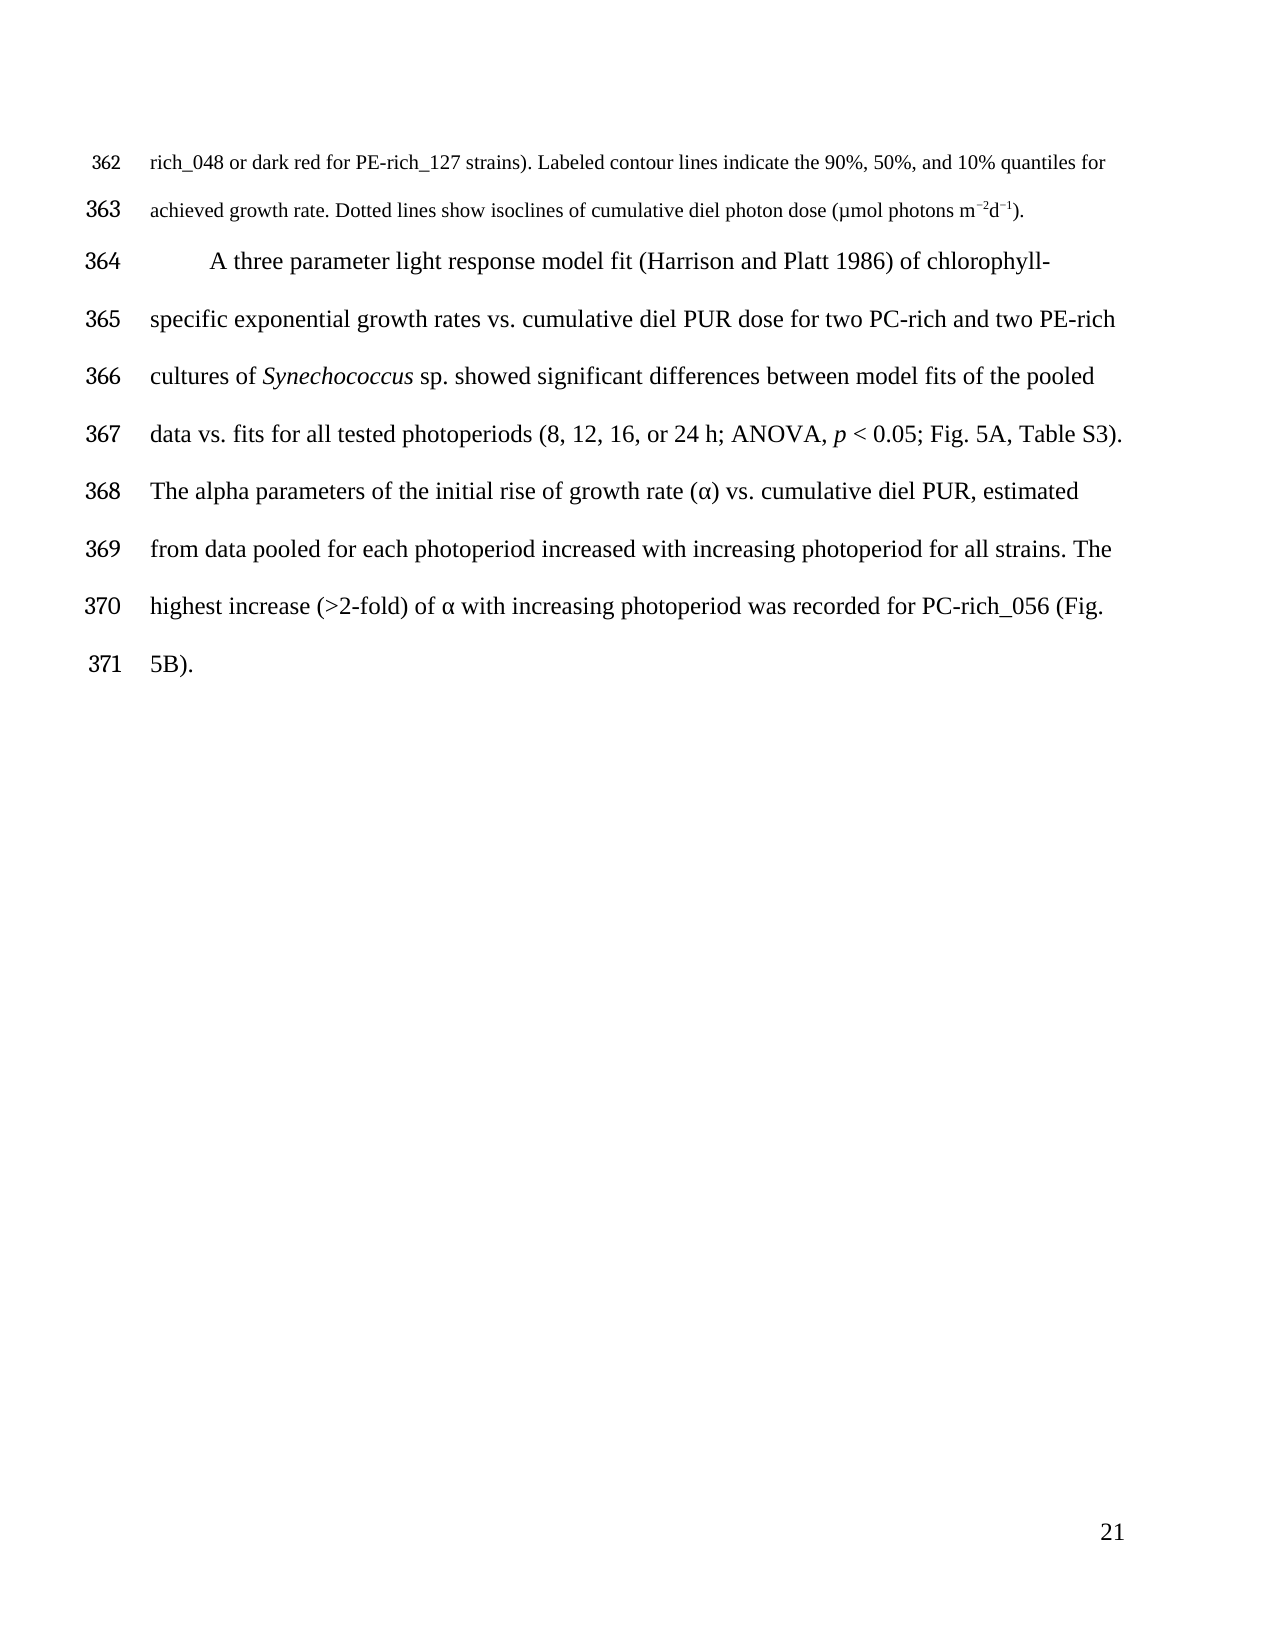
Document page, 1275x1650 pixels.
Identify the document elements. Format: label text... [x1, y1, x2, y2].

text A three parameter light response model fit (Harrison and Platt 1986) of chlorophyll-specific exponential growth rates vs. cumulative diel PUR dose for two PC-rich and two PE-rich cultures of Synechococcus sp. showed significant differences between model fits of the pooled data vs. fits for all tested photoperiods (8, 12, 16, or 24 h; ANOVA, p < 0.05; Fig. 5A, Table S3). The alpha parameters of the initial rise of growth rate (α) vs. cumulative diel PUR, estimated from data pooled for each photoperiod increased with increasing photoperiod for all strains. The highest increase (>2-fold) of α with increasing photoperiod was recorded for PC-rich_056 (Fig. 5B). [150, 246, 1125, 677]
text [150, 150, 1125, 222]
